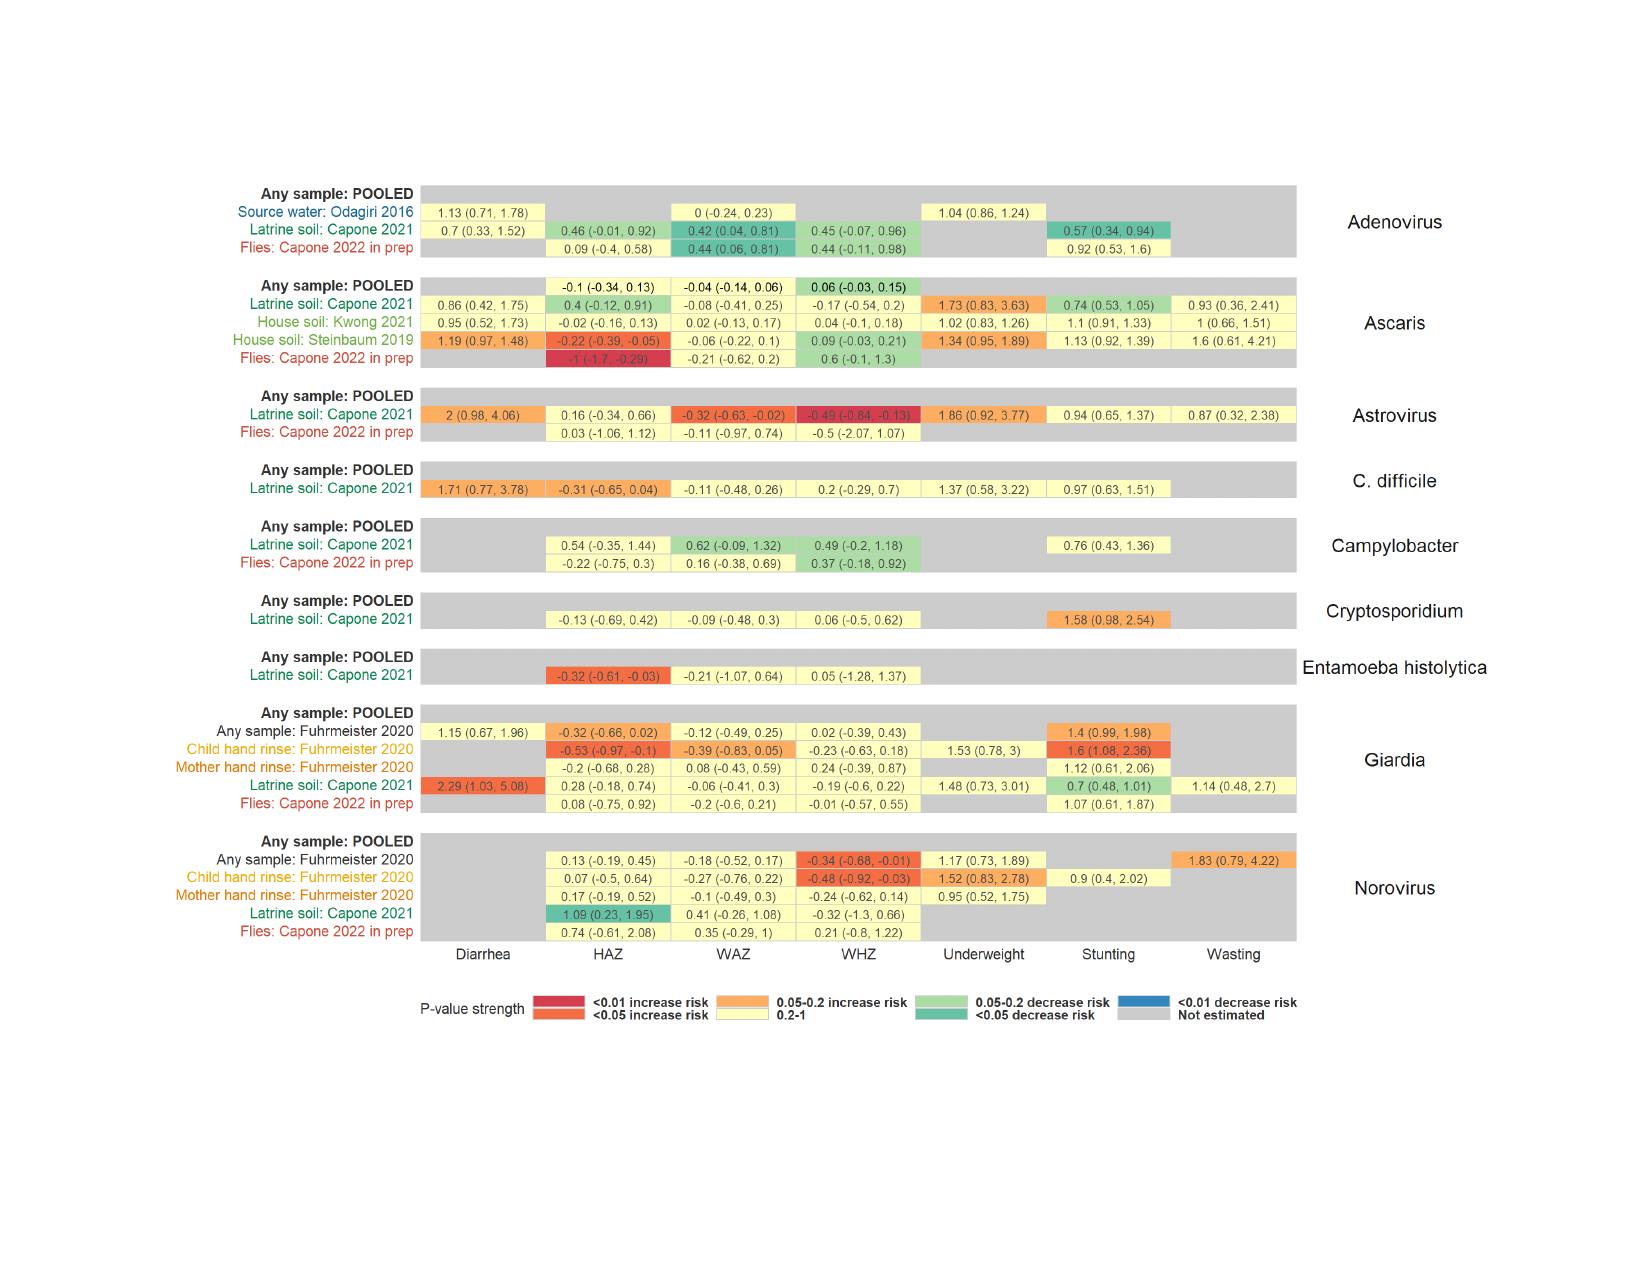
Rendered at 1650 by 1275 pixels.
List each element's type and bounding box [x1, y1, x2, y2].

picture [150, 150, 1500, 1028]
